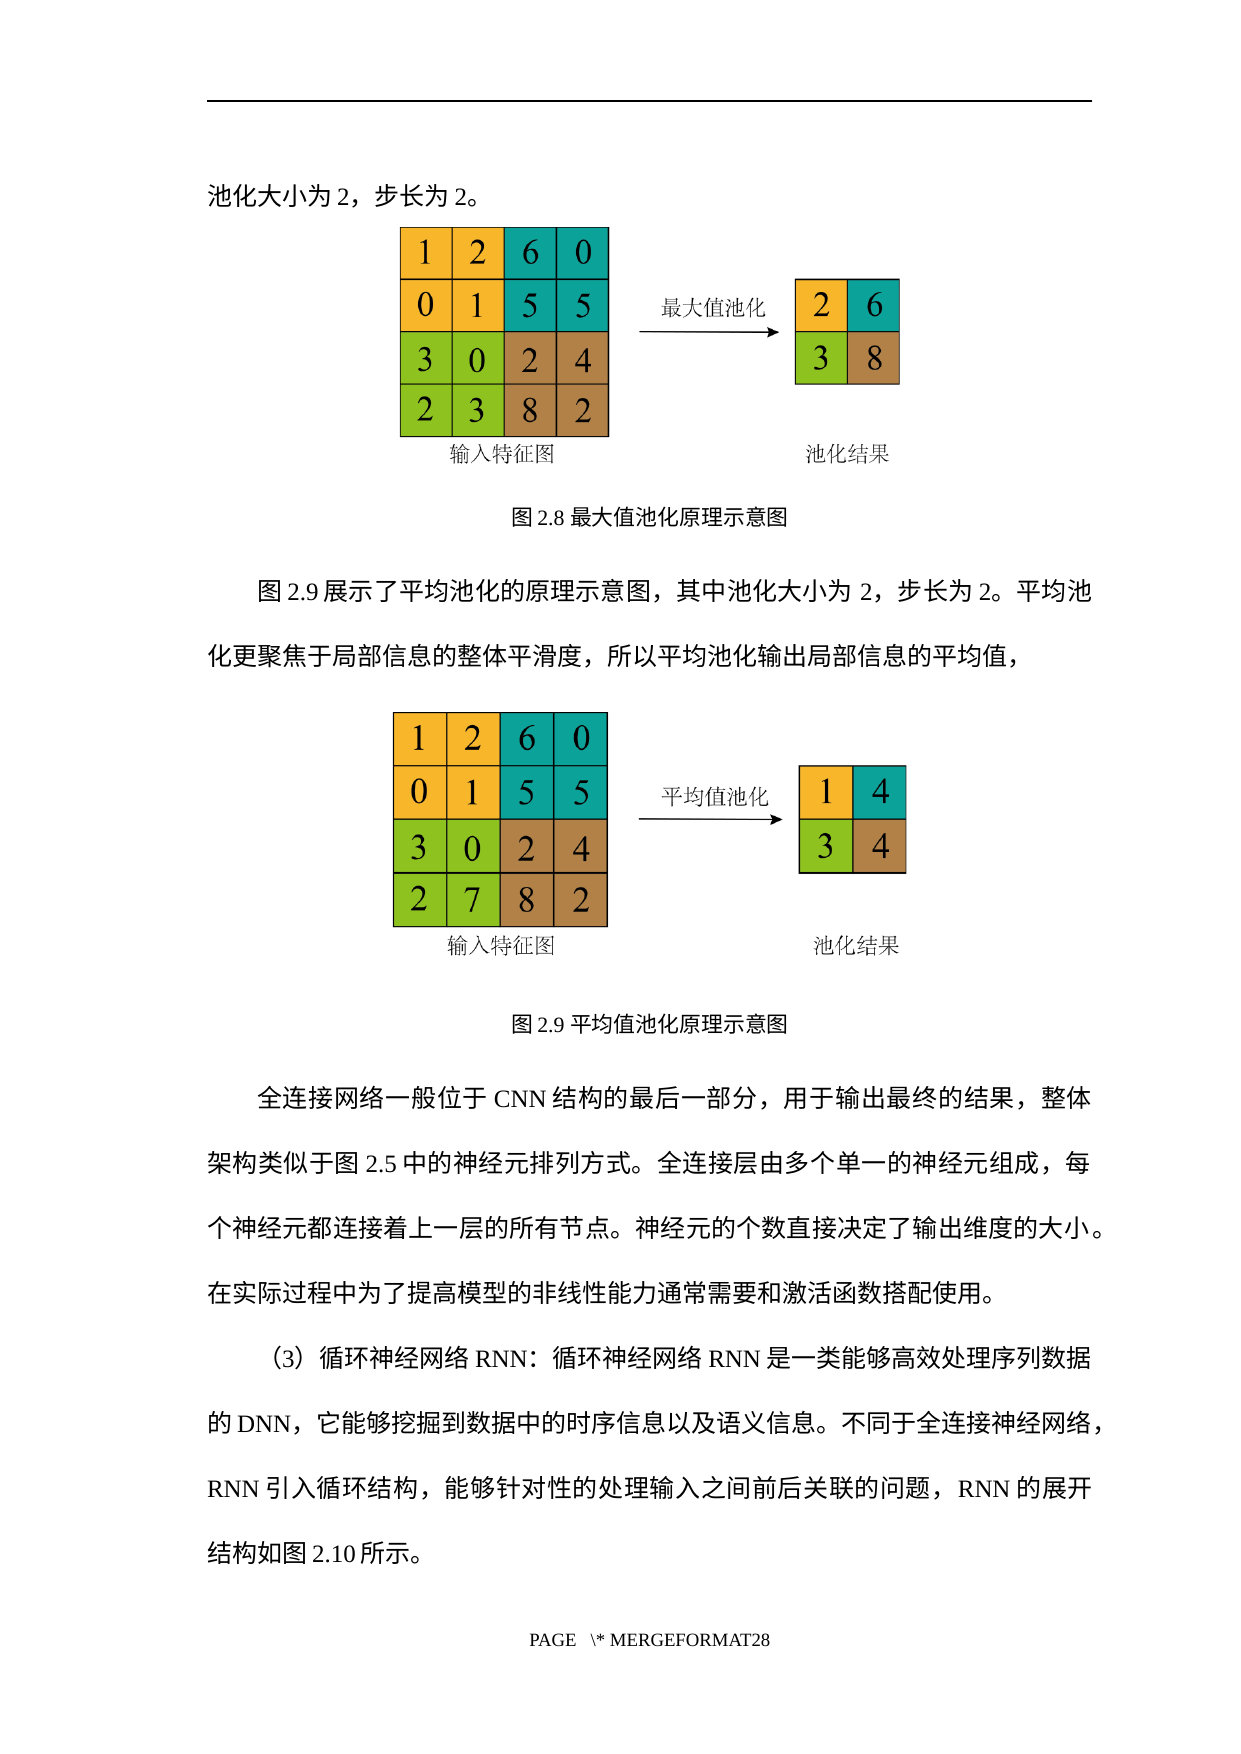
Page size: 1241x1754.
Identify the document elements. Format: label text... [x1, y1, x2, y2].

text 全连接网络一般位于CNN结构的最后一部分，用于输出最终的结果，整体架构类似于图2.5中的神经元排列方式。全连接层由多个单一的神经元组成，每个神经元都连接着上一层的所有节点。神经元的个数直接决定了输出维度的大小。在实际过程中为了提高模型的非线性能力通常需要和激活函数搭配使用。 [207, 1064, 1092, 1324]
picture [399, 227, 900, 467]
text 图2.9 平均值池化原理示意图 [207, 1006, 1092, 1039]
list 循环神经网络RNN：循环神经网络RNN是一类能够高效处理序列数据的DNN，它能够挖掘到数据中的时序信息以及语义信息。不同于全连接神经网络，RNN引入循环结构，能够针对性的处理输入之间前后关联的问题，RNN的展开结构如图2.10所示。 [207, 1324, 1092, 1584]
text 图2.9展示了平均池化的原理示意图，其中池化大小为2，步长为2。平均池化更聚焦于局部信息的整体平滑度，所以平均池化输出局部信息的平均值， [207, 557, 1092, 687]
picture [392, 712, 907, 959]
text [207, 162, 1092, 227]
text 图2.8 最大值池化原理示意图 [207, 499, 1092, 532]
